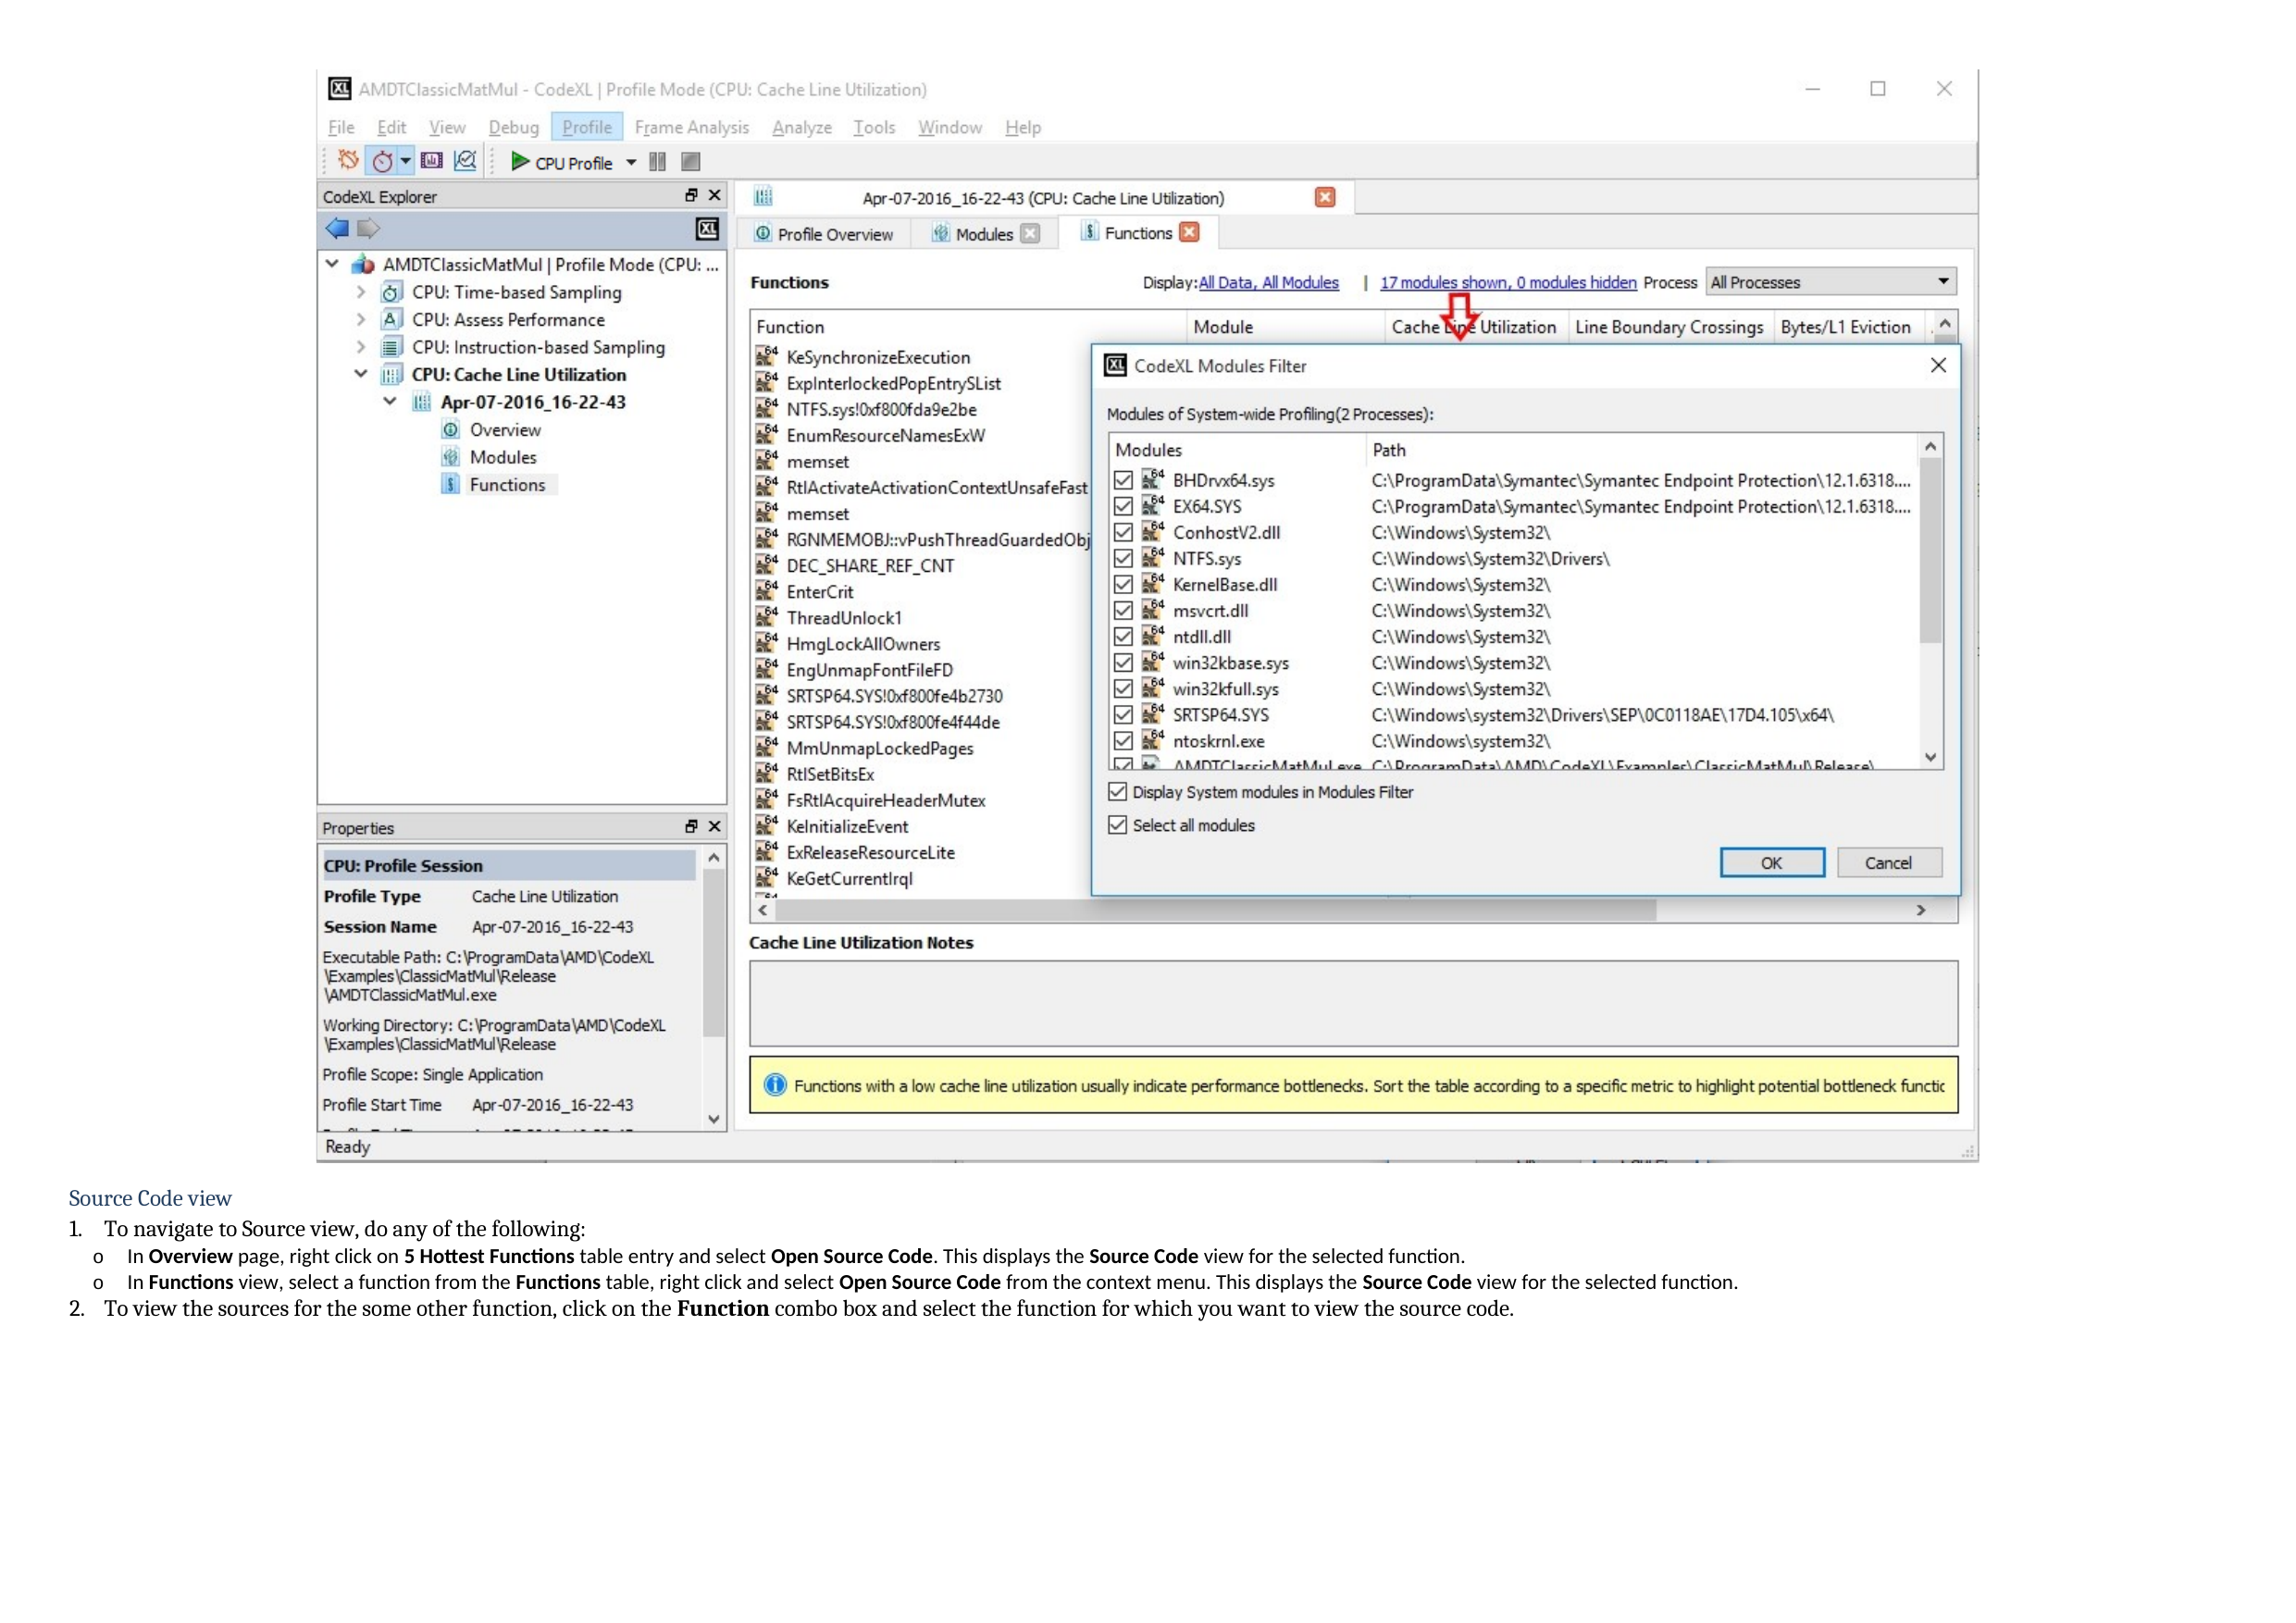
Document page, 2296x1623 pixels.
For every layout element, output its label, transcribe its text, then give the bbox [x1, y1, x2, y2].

list To navigate to Source view, do any of the following: [69, 1216, 2226, 1243]
list In Overview page, right click on 5 Hottest Functions table entry and select Open Source Code. This displays the Source Code view for the selected function. [93, 1243, 2226, 1270]
list In Functions view, select a function from the Functions table, right click and select Open Source Code from the context menu. This displays the Source Code view for the selected function. [93, 1270, 2226, 1295]
list To view the sources for the some other function, click on the Function combo box and select the function for which you want to view the source code. [69, 1295, 2226, 1322]
subtitle Source Code view [69, 1185, 2226, 1212]
picture [316, 69, 1980, 1163]
